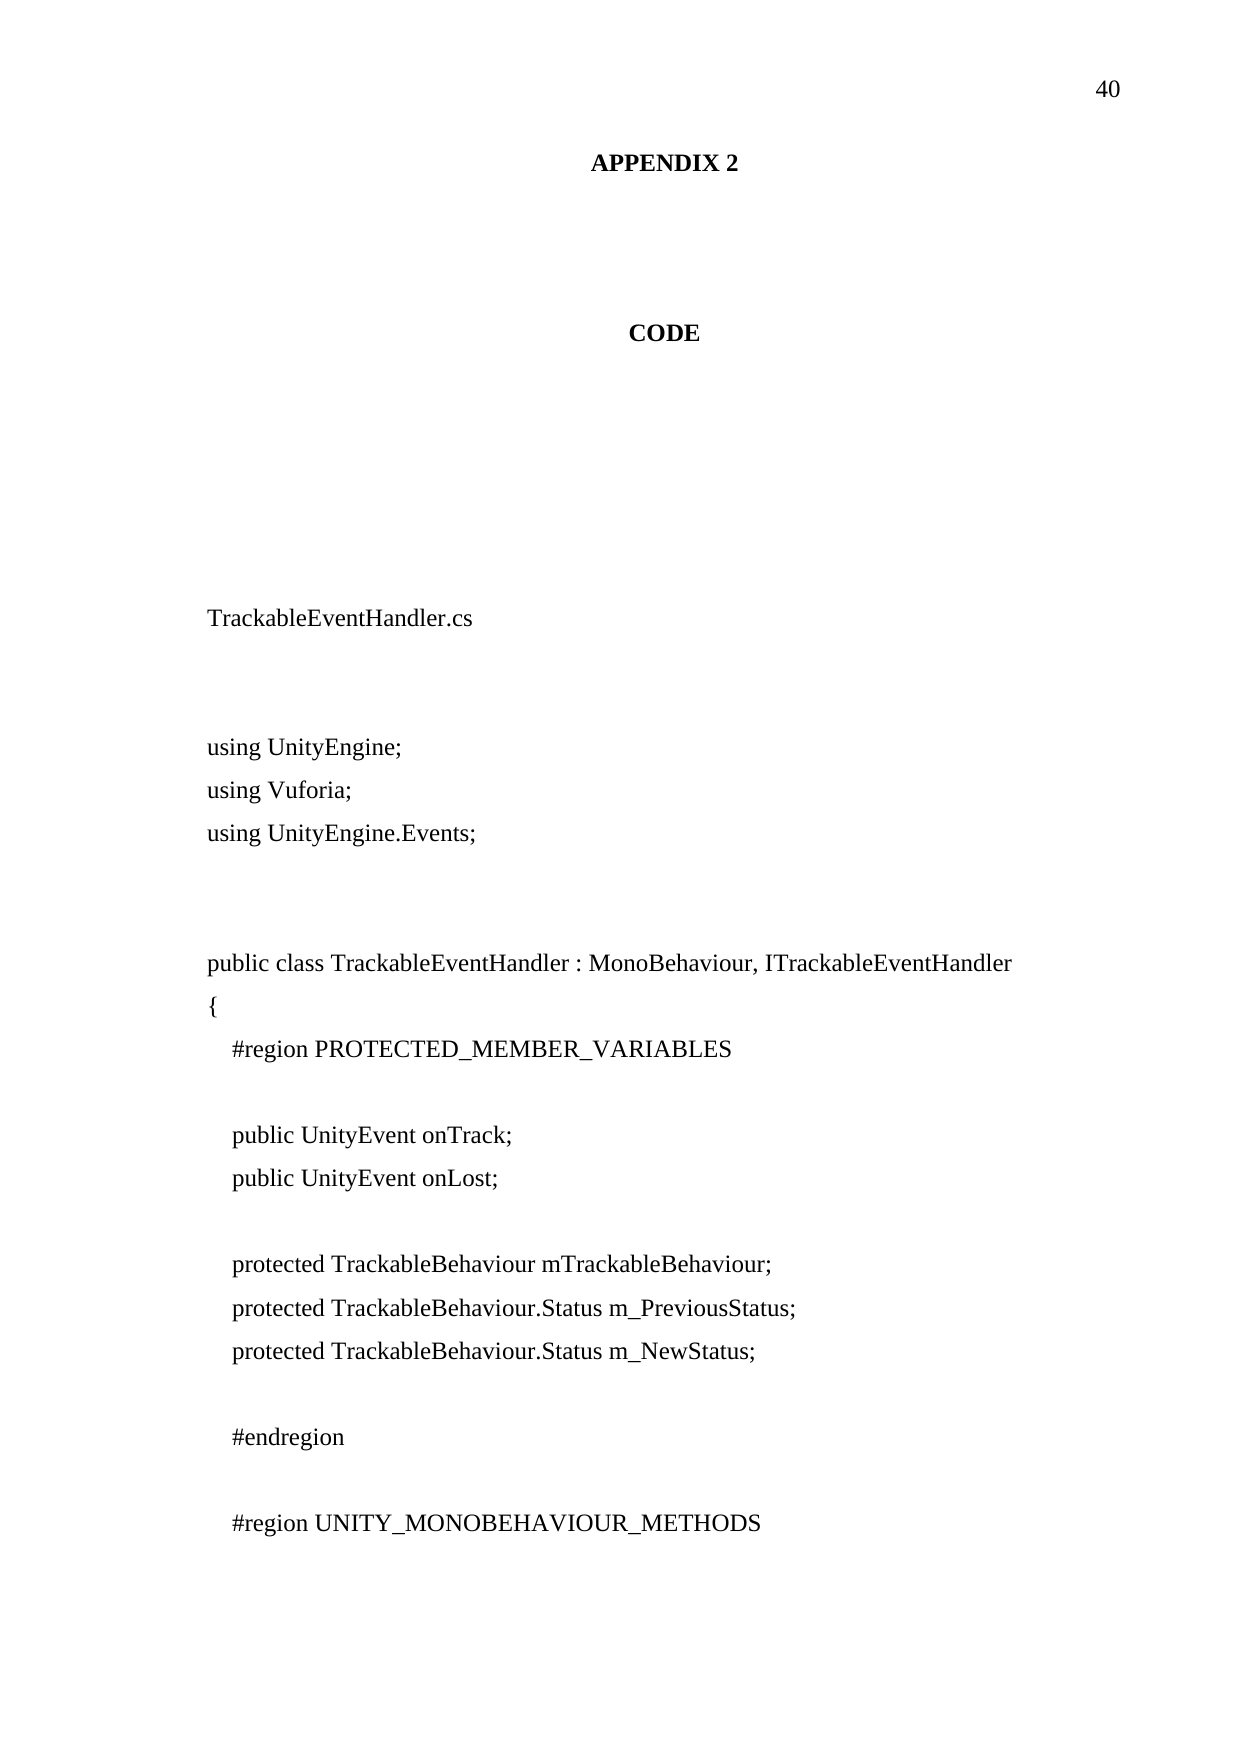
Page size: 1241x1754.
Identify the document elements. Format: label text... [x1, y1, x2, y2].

text TrackableEventHandler.cs [207, 603, 1122, 631]
text #region UNITY_MONOBEHAVIOUR_METHODS [207, 1508, 1122, 1537]
text public UnityEvent onLost; [207, 1163, 1122, 1192]
text public class TrackableEventHandler : MonoBehaviour, ITrackableEventHandler [207, 948, 1122, 976]
text #region PROTECTED_MEMBER_VARIABLES [207, 1034, 1122, 1063]
text using UnityEngine.Events; [207, 818, 1122, 847]
text using UnityEngine; [207, 732, 1122, 761]
text { [207, 991, 1122, 1019]
text protected TrackableBehaviour mTrackableBehaviour; [207, 1249, 1122, 1278]
text protected TrackableBehaviour.Status m_PreviousStatus; [207, 1293, 1122, 1321]
text protected TrackableBehaviour.Status m_NewStatus; [207, 1336, 1122, 1364]
text using Vuforia; [207, 775, 1122, 804]
text public UnityEvent onTrack; [207, 1120, 1122, 1149]
text #endregion [207, 1422, 1122, 1451]
text APPENDIX 2 [207, 148, 1122, 176]
text CODE [207, 318, 1122, 347]
